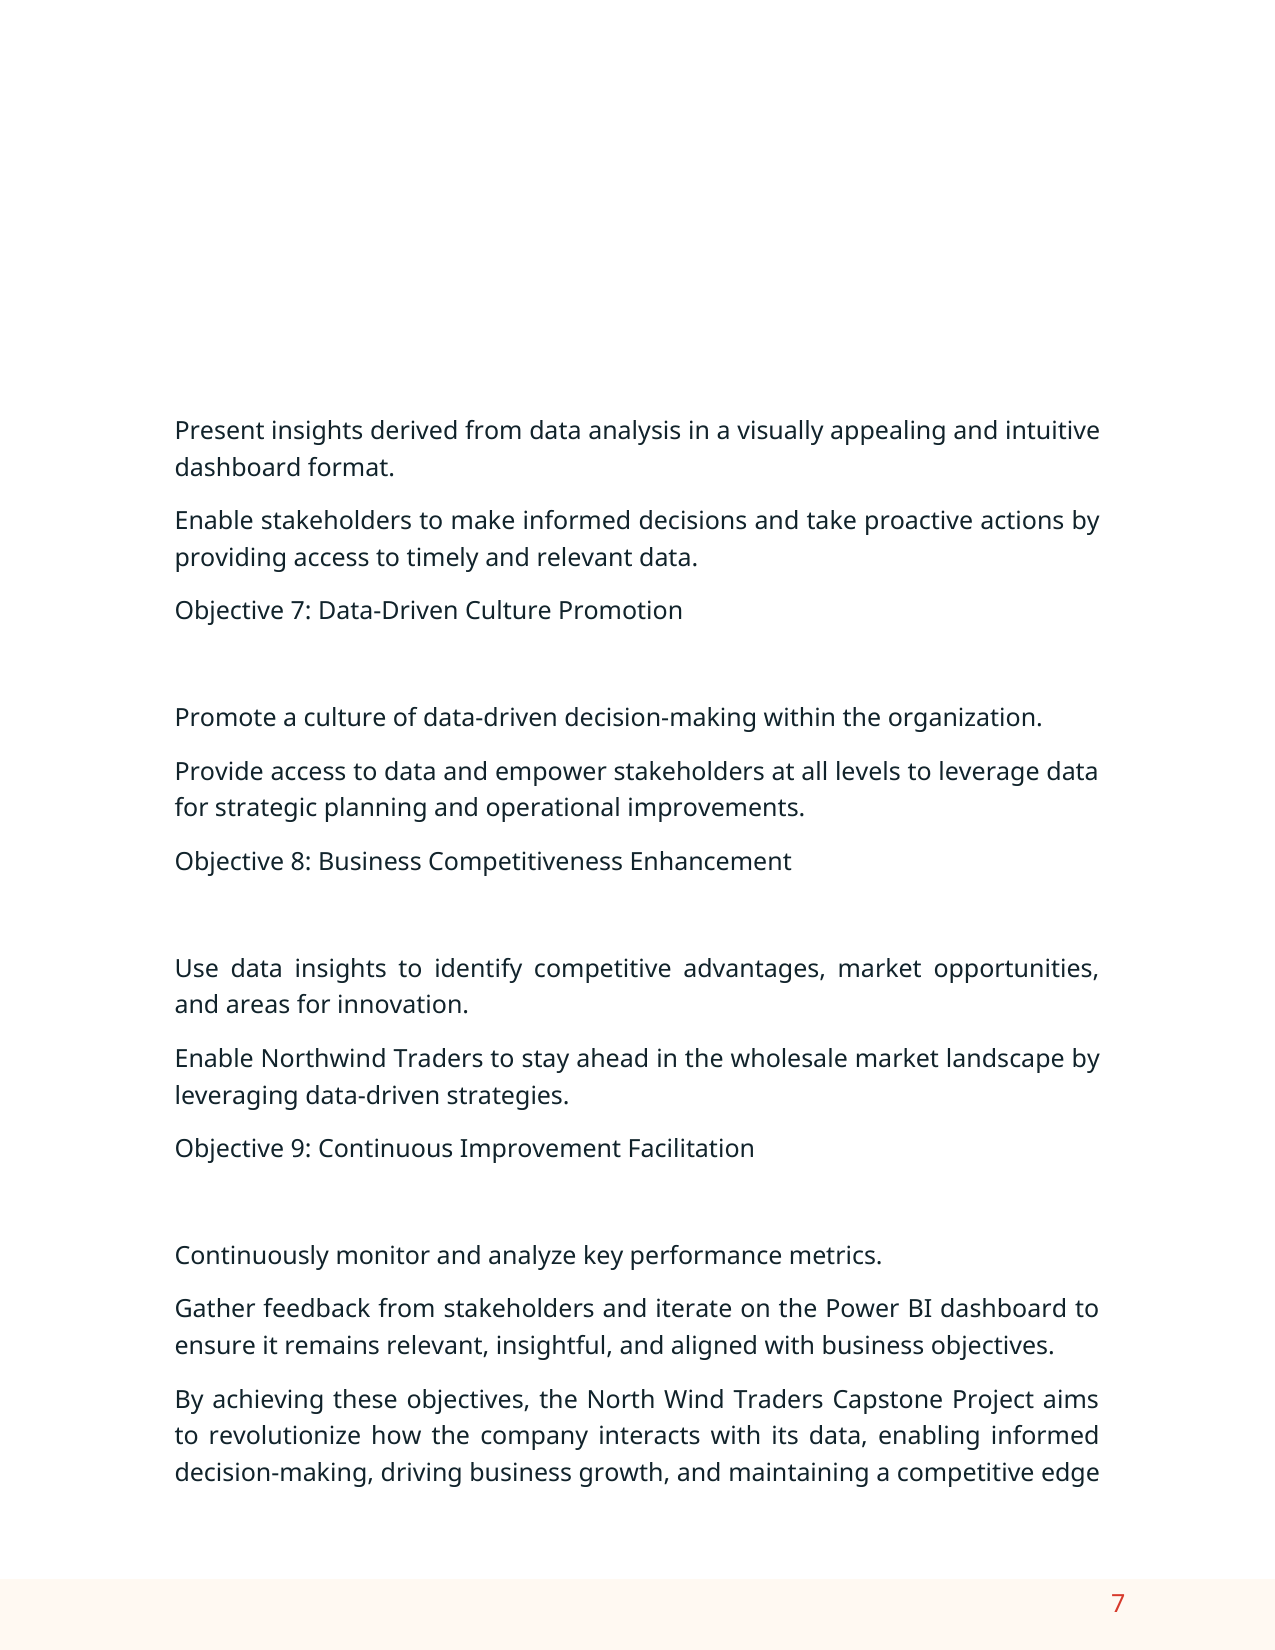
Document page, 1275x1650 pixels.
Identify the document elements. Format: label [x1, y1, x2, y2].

table_cell [163, 413, 1112, 1489]
